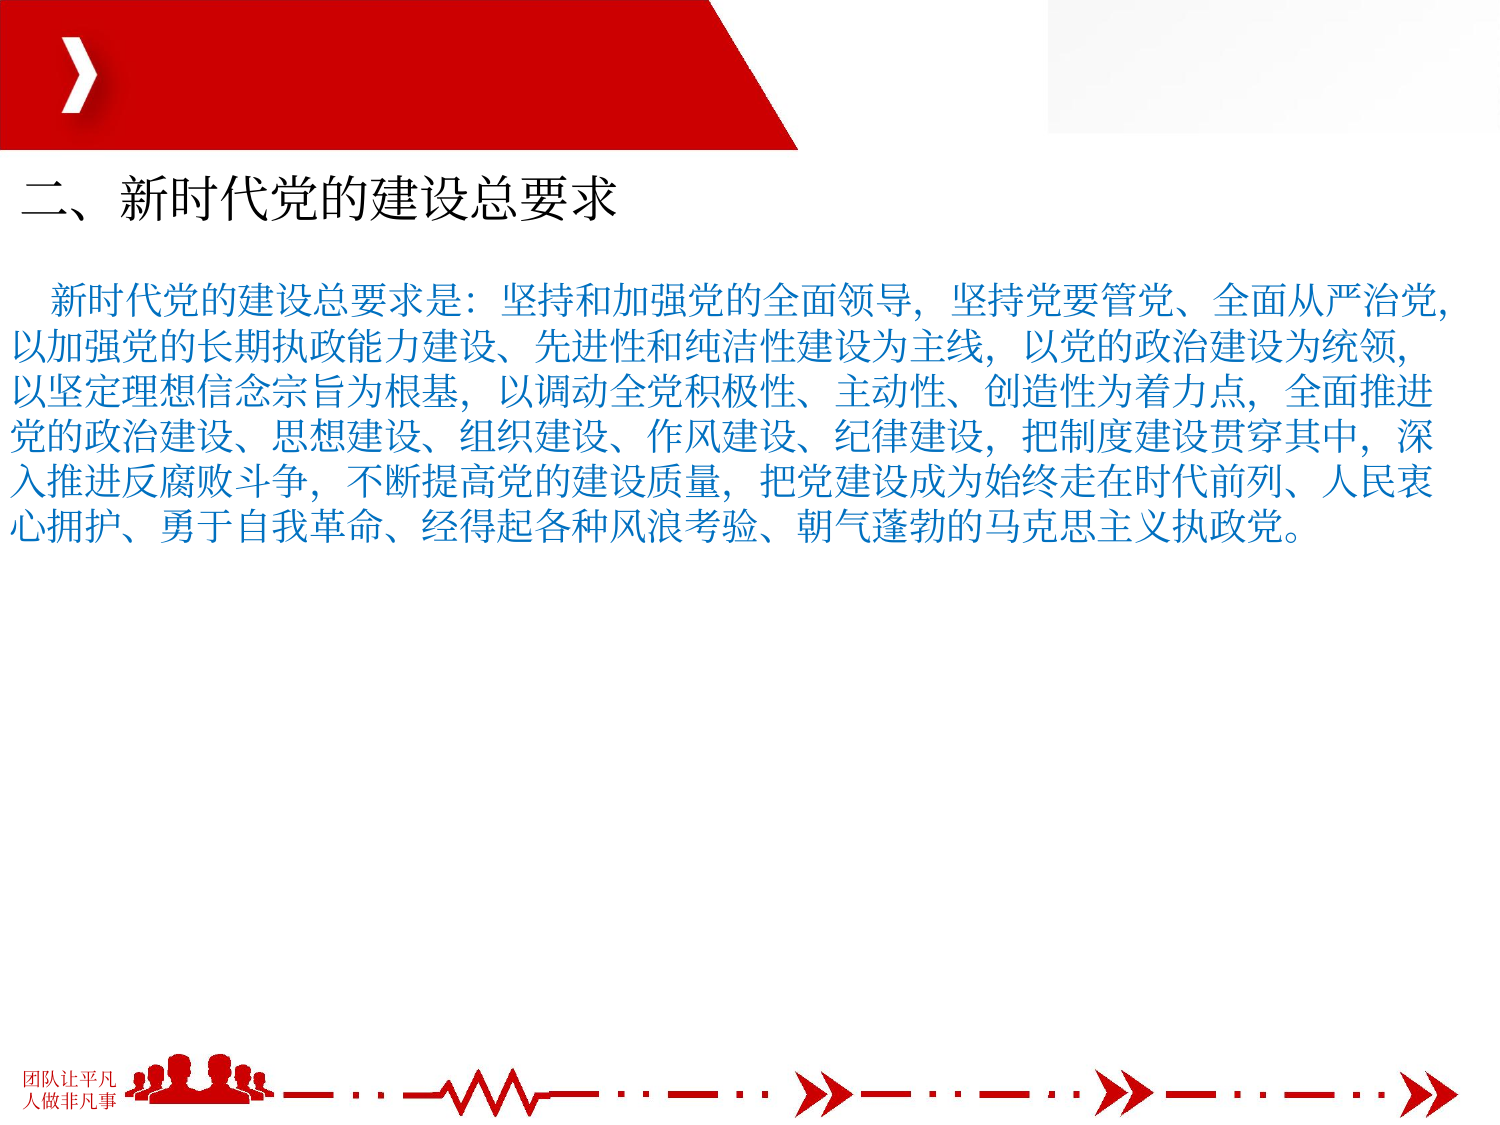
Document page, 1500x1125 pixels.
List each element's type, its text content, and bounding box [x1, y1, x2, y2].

text 入推进反腐败斗争，不断提高党的建设质量，把党建设成为始终走在时代前列、人民衷 [9, 460, 1500, 505]
text 人做非凡事 [23, 1094, 142, 1113]
picture [0, 0, 1500, 1125]
text 以坚定理想信念宗旨为根基，以调动全党积极性、主动性、创造性为着力点，全面推进 [9, 370, 1500, 415]
text 心拥护、勇于自我革命、经得起各种风浪考验、朝气蓬勃的马克思主义执政党。 [9, 505, 1500, 550]
text 新时代党的建设总要求是：坚持和加强党的全面领导，坚持党要管党、全面从严治党， [50, 275, 1500, 325]
text 团队让平凡 [23, 1071, 142, 1090]
text 党的政治建设、思想建设、组织建设、作风建设、纪律建设，把制度建设贯穿其中，深 [9, 415, 1500, 460]
text 二、新时代党的建设总要求 [19, 164, 644, 230]
text 以加强党的长期执政能力建设、先进性和纯洁性建设为主线，以党的政治建设为统领， [9, 325, 1500, 370]
